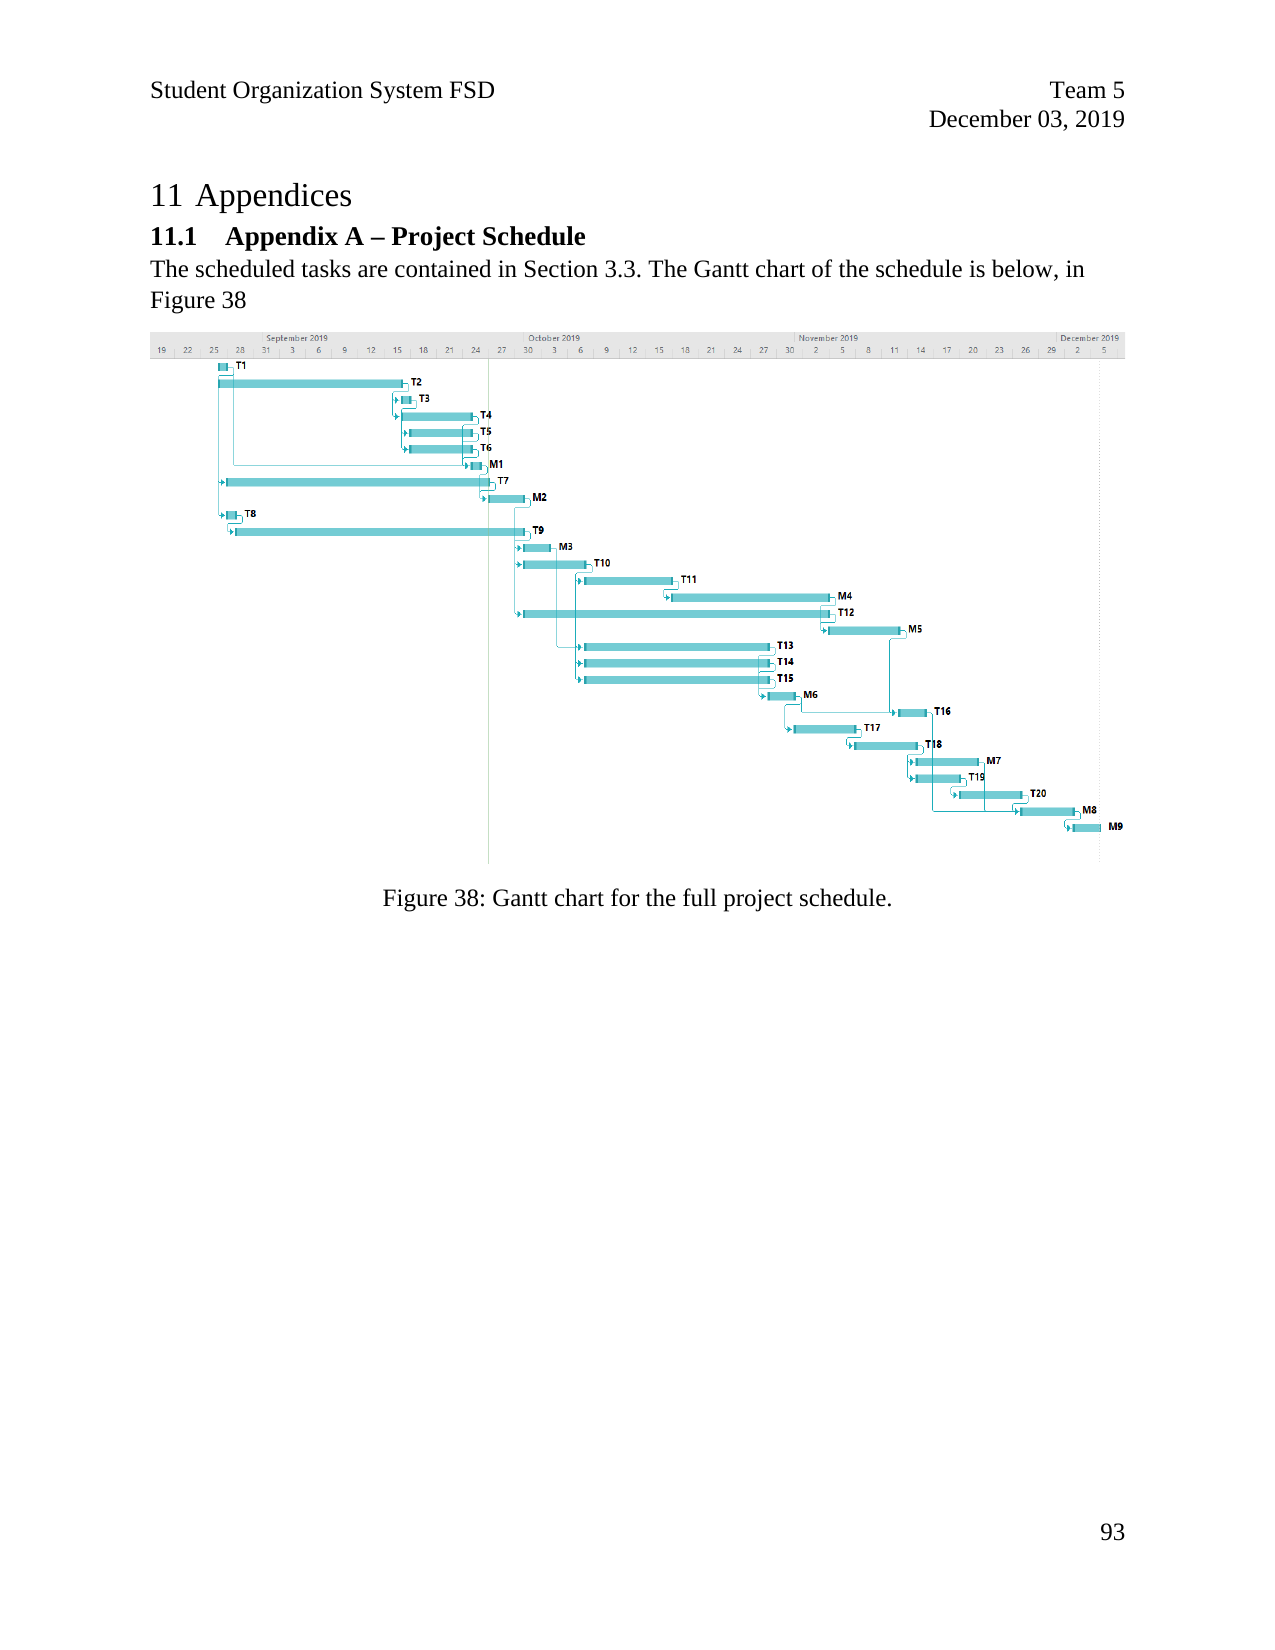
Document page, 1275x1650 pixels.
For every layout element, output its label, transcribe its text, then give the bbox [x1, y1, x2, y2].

subtitle Appendices [150, 175, 1125, 213]
subtitle Appendix A – Project Schedule [150, 221, 1125, 252]
text The scheduled tasks are contained in Section 3.3. The Gantt chart of the schedule is below, in Figure 38 [150, 254, 1125, 314]
text Figure 38: Gantt chart for the full project schedule. [150, 883, 1125, 912]
picture [150, 332, 1125, 864]
